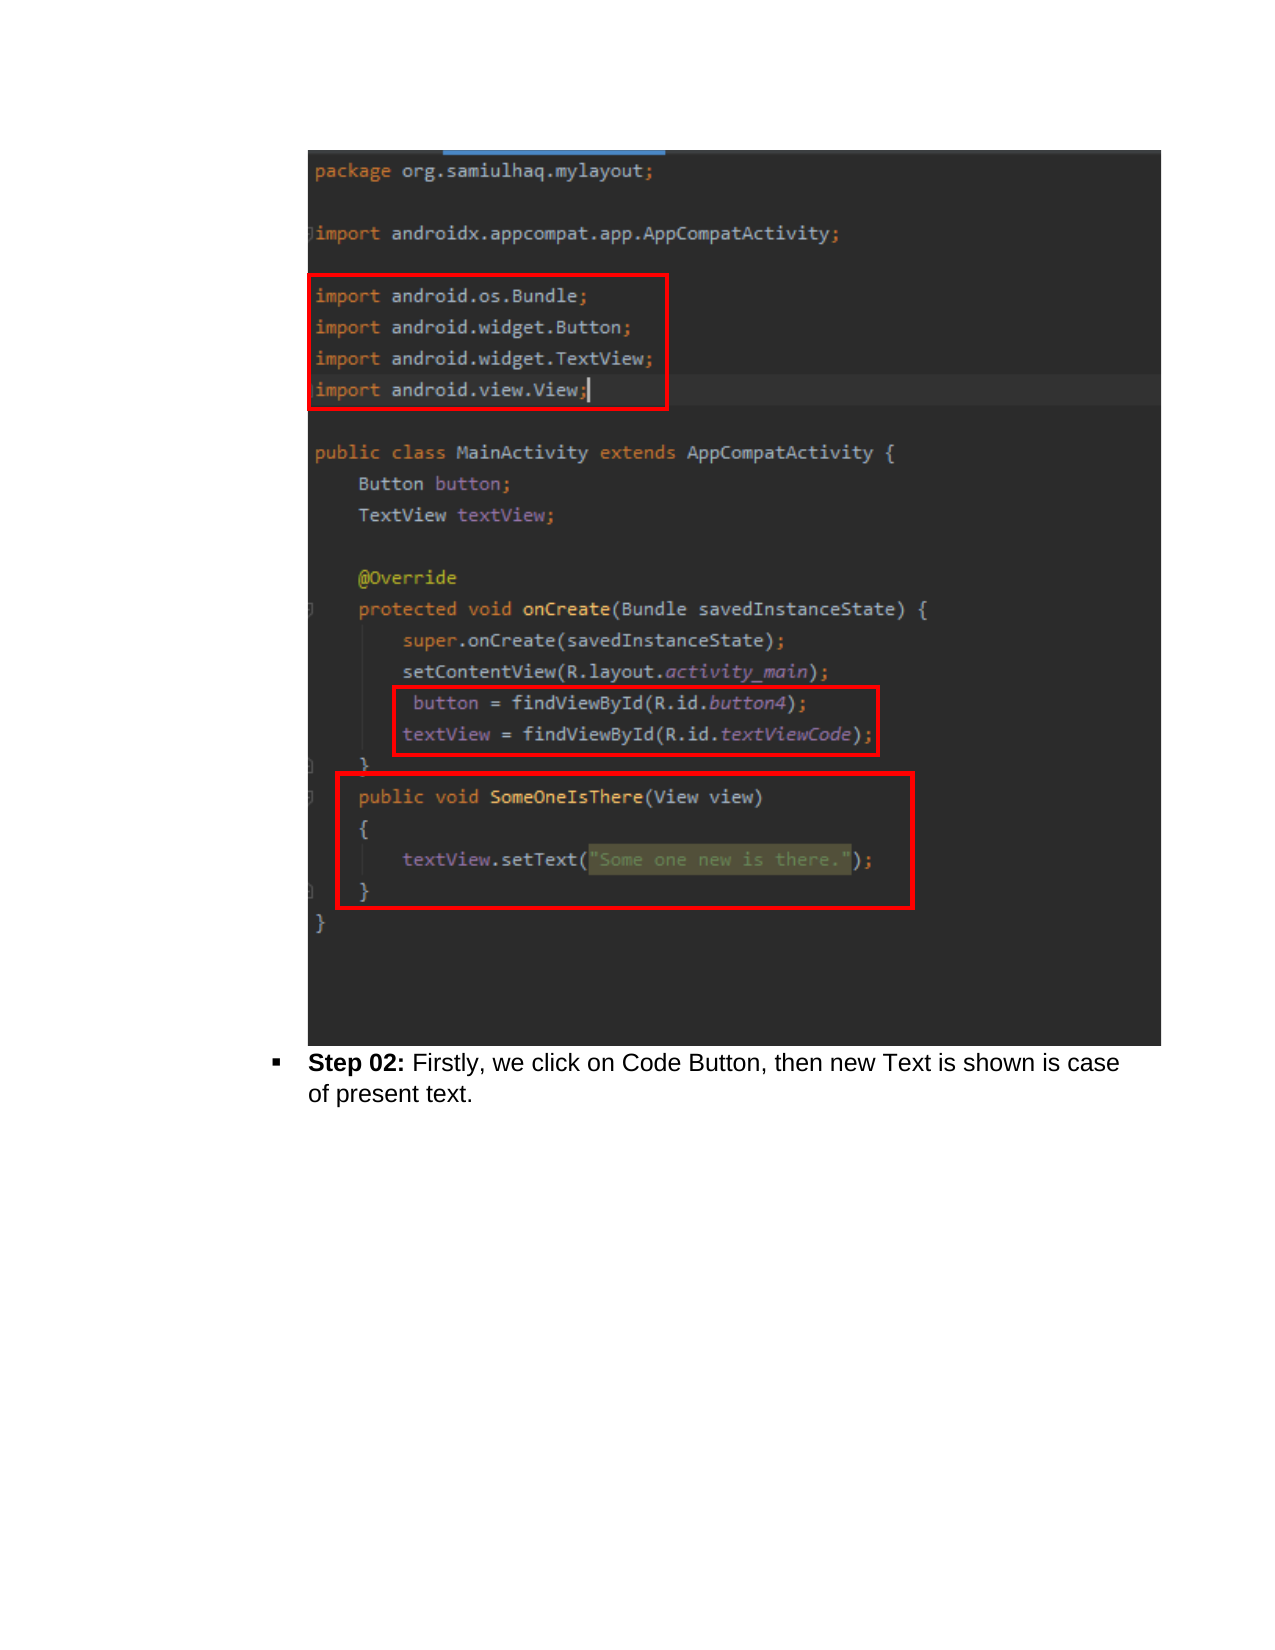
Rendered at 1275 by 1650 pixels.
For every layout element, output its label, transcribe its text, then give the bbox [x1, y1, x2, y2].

picture [311, 277, 665, 407]
picture [307, 150, 1162, 1046]
list Step 02: Firstly, we click on Code Button, then new Text is shown is case of present text. [270, 1048, 1125, 1107]
